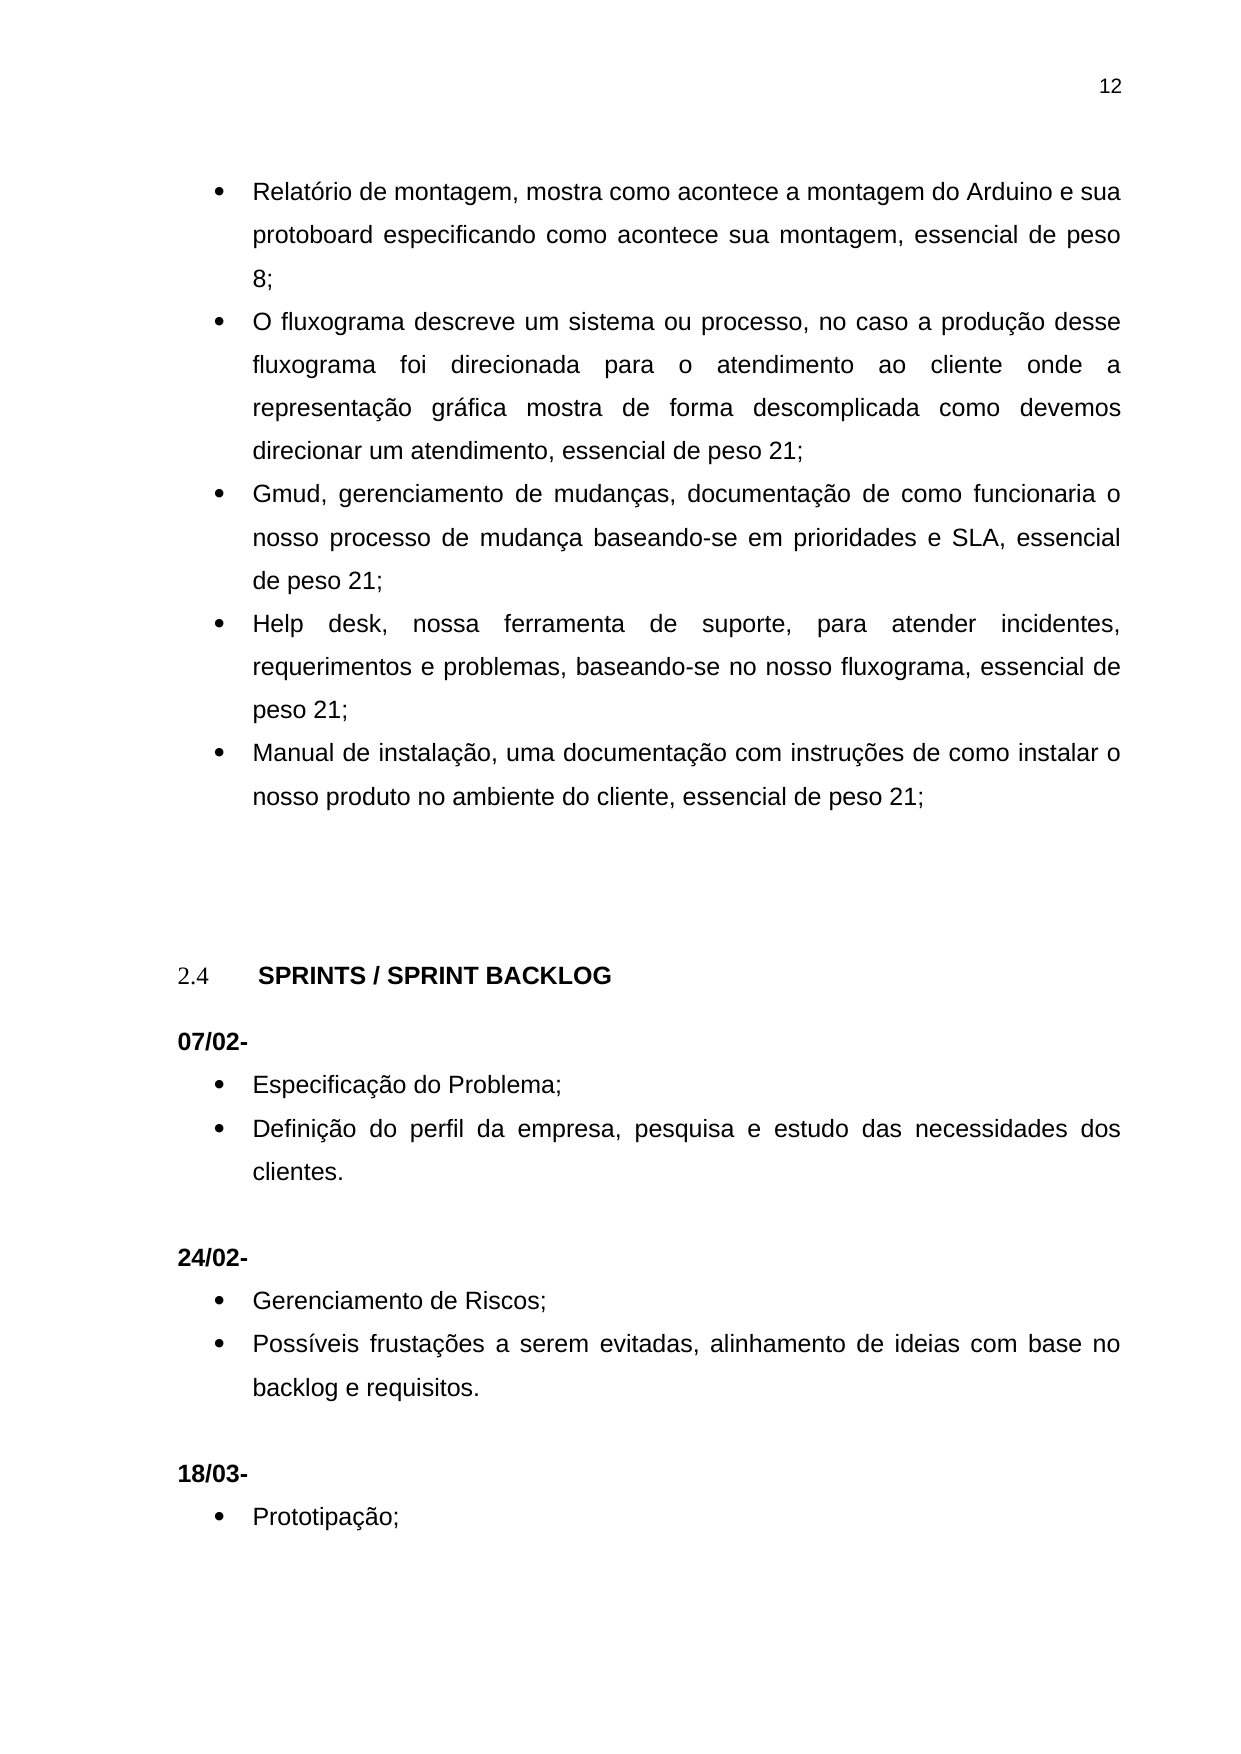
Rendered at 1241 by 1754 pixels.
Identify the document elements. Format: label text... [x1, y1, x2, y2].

list Gerenciamento de Riscos; [215, 1286, 1122, 1315]
text 24/02- [177, 1243, 1122, 1272]
list Especificação do Problema; [215, 1070, 1122, 1099]
list Definição do perfil da empresa, pesquisa e estudo das necessidades dos clientes. [215, 1113, 1122, 1186]
list Manual de instalação, uma documentação com instruções de como instalar o nosso produto no ambiente do cliente, essencial de peso 21; [215, 738, 1122, 810]
list Possíveis frustações a serem evitadas, alinhamento de ideias com base no backlog e requisitos. [215, 1329, 1122, 1401]
text 18/03- [177, 1459, 1122, 1488]
text 07/02- [177, 1027, 1122, 1056]
list Gmud, gerenciamento de mudanças, documentação de como funcionaria o nosso processo de mudança baseando-se em prioridades e SLA, essencial de peso 21; [215, 479, 1122, 594]
list Relatório de montagem, mostra como acontece a montagem do Arduino e sua protoboard especificando como acontece sua montagem, essencial de peso 8; [215, 177, 1122, 292]
list O fluxograma descreve um sistema ou processo, no caso a produção desse fluxograma foi direcionada para o atendimento ao cliente onde a representação gráfica mostra de forma descomplicada como devemos direcionar um atendimento, essencial de peso 21; [215, 307, 1122, 465]
list Help desk, nossa ferramenta de suporte, para atender incidentes, requerimentos e problemas, baseando-se no nosso fluxograma, essencial de peso 21; [215, 609, 1122, 724]
subtitle Sprints / sprint backlog [177, 961, 1122, 990]
list Prototipação; [215, 1502, 1122, 1531]
